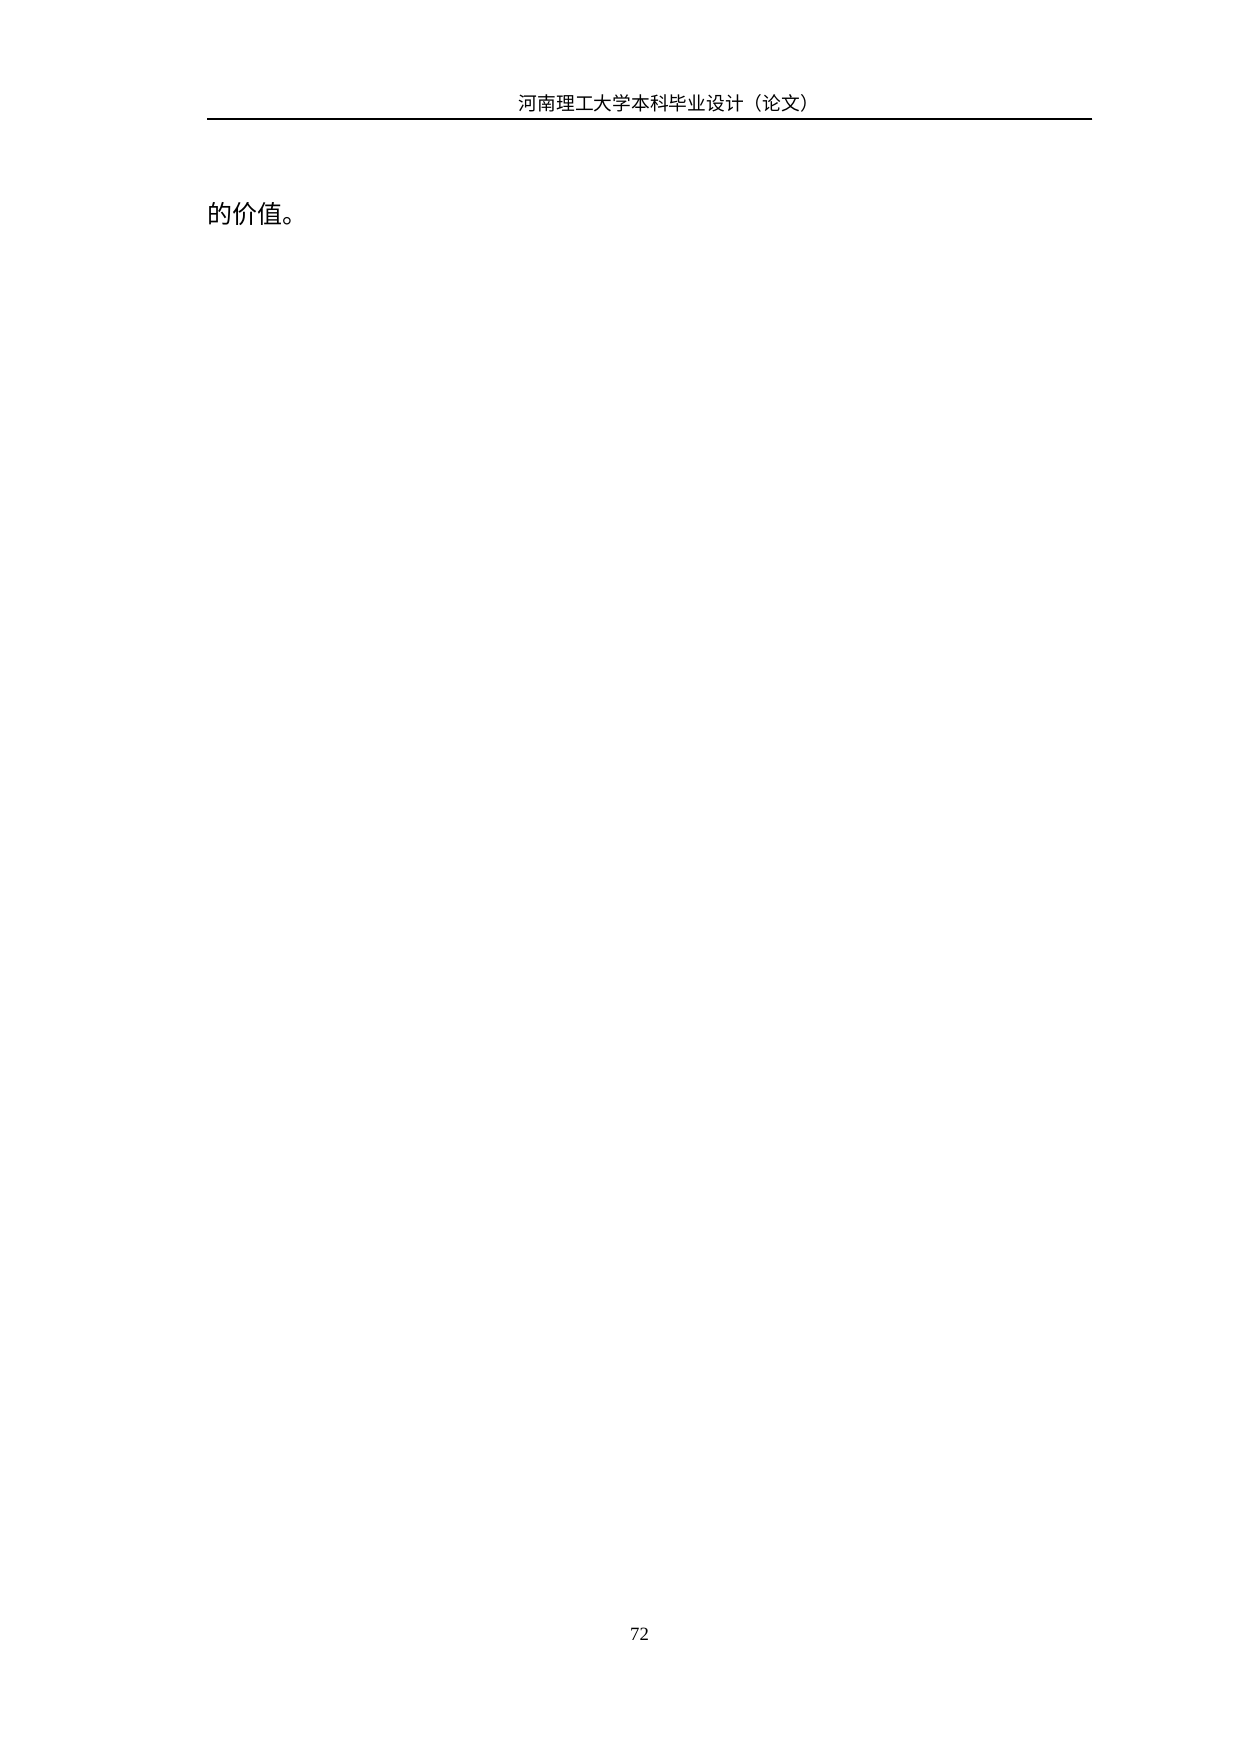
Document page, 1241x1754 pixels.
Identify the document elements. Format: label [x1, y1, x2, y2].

text [207, 178, 1092, 246]
